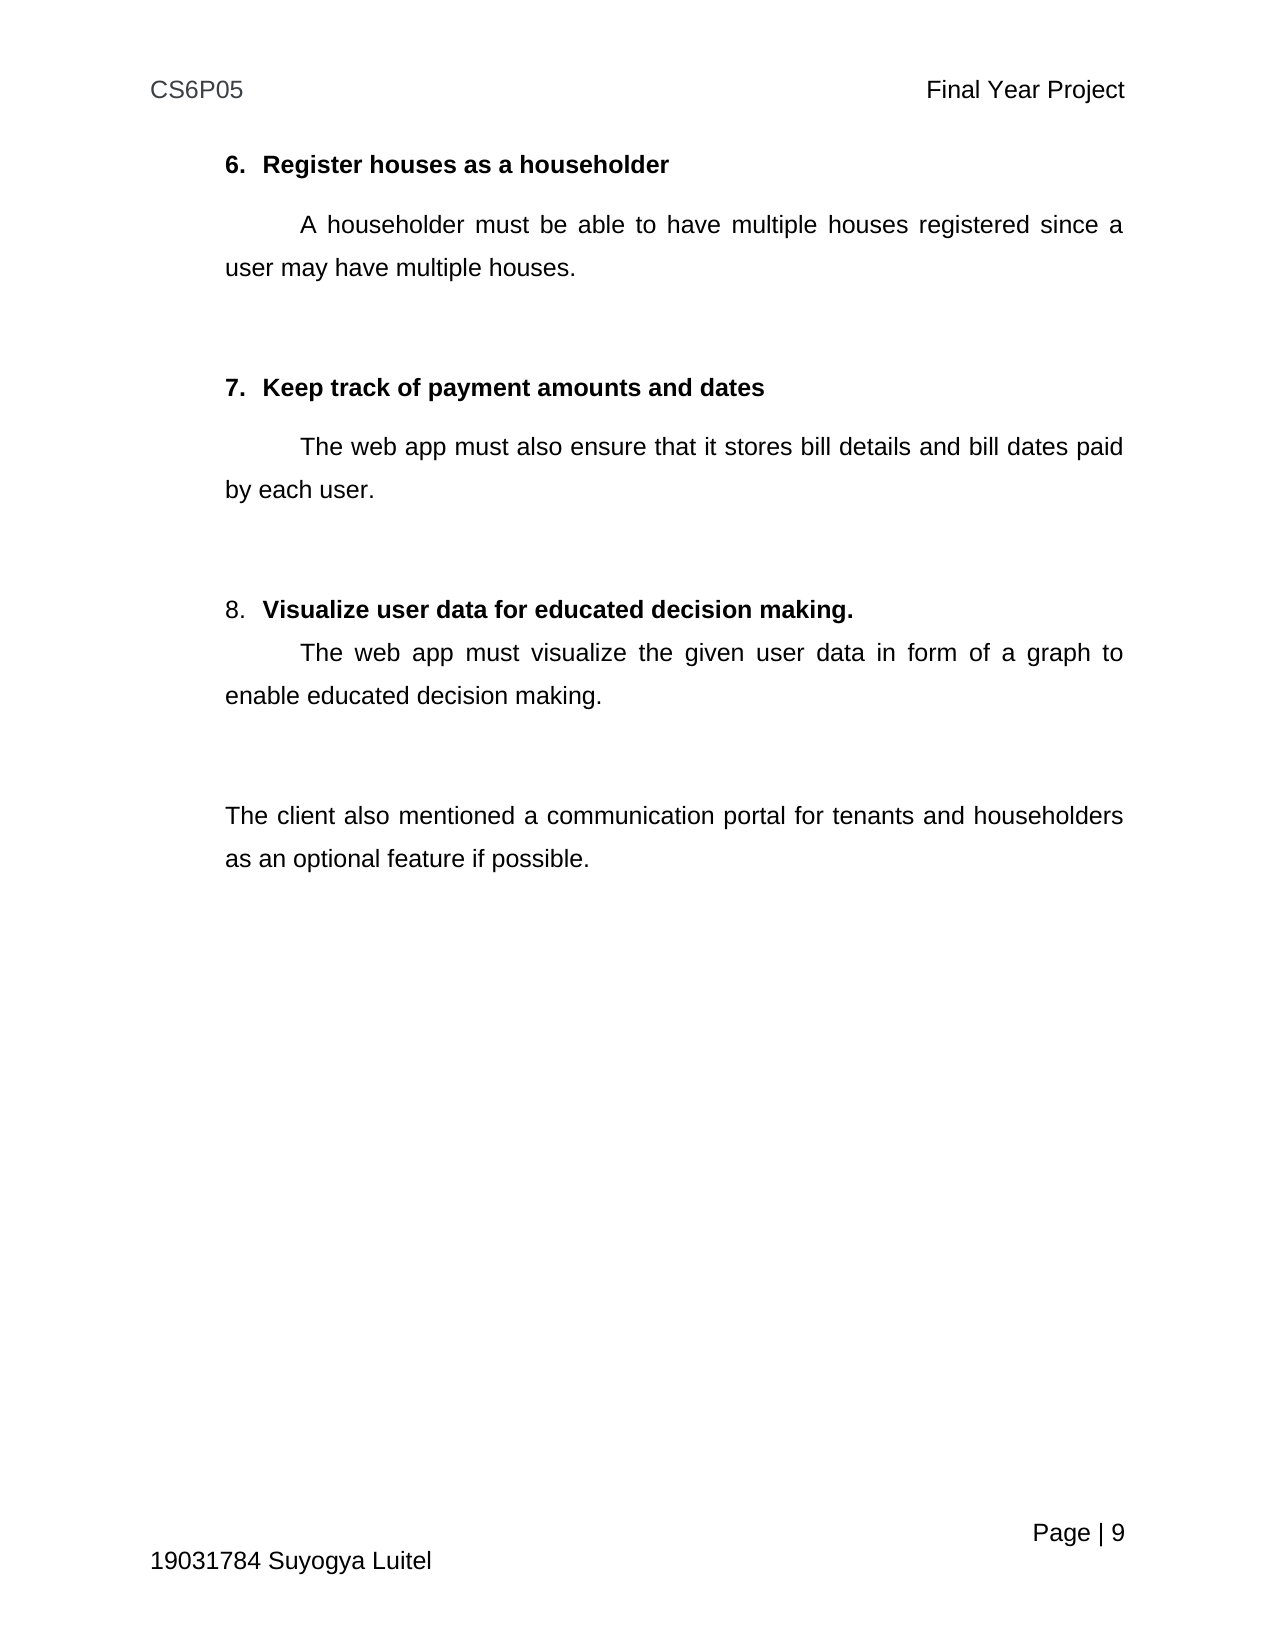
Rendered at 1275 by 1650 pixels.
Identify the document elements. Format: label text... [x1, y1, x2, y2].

list Keep track of payment amounts and dates [225, 372, 1125, 401]
text The client also mentioned a communication portal for tenants and householders as an optional feature if possible. [225, 801, 1125, 873]
list Register houses as a householder [225, 150, 1125, 179]
list Visualize user data for educated decision making. [225, 595, 1125, 624]
text A householder must be able to have multiple houses registered since a user may have multiple houses. [225, 210, 1125, 282]
text The web app must also ensure that it stores bill details and bill dates paid by each user. [225, 432, 1125, 504]
list The web app must visualize the given user data in form of a graph to enable educated decision making. [225, 638, 1125, 710]
